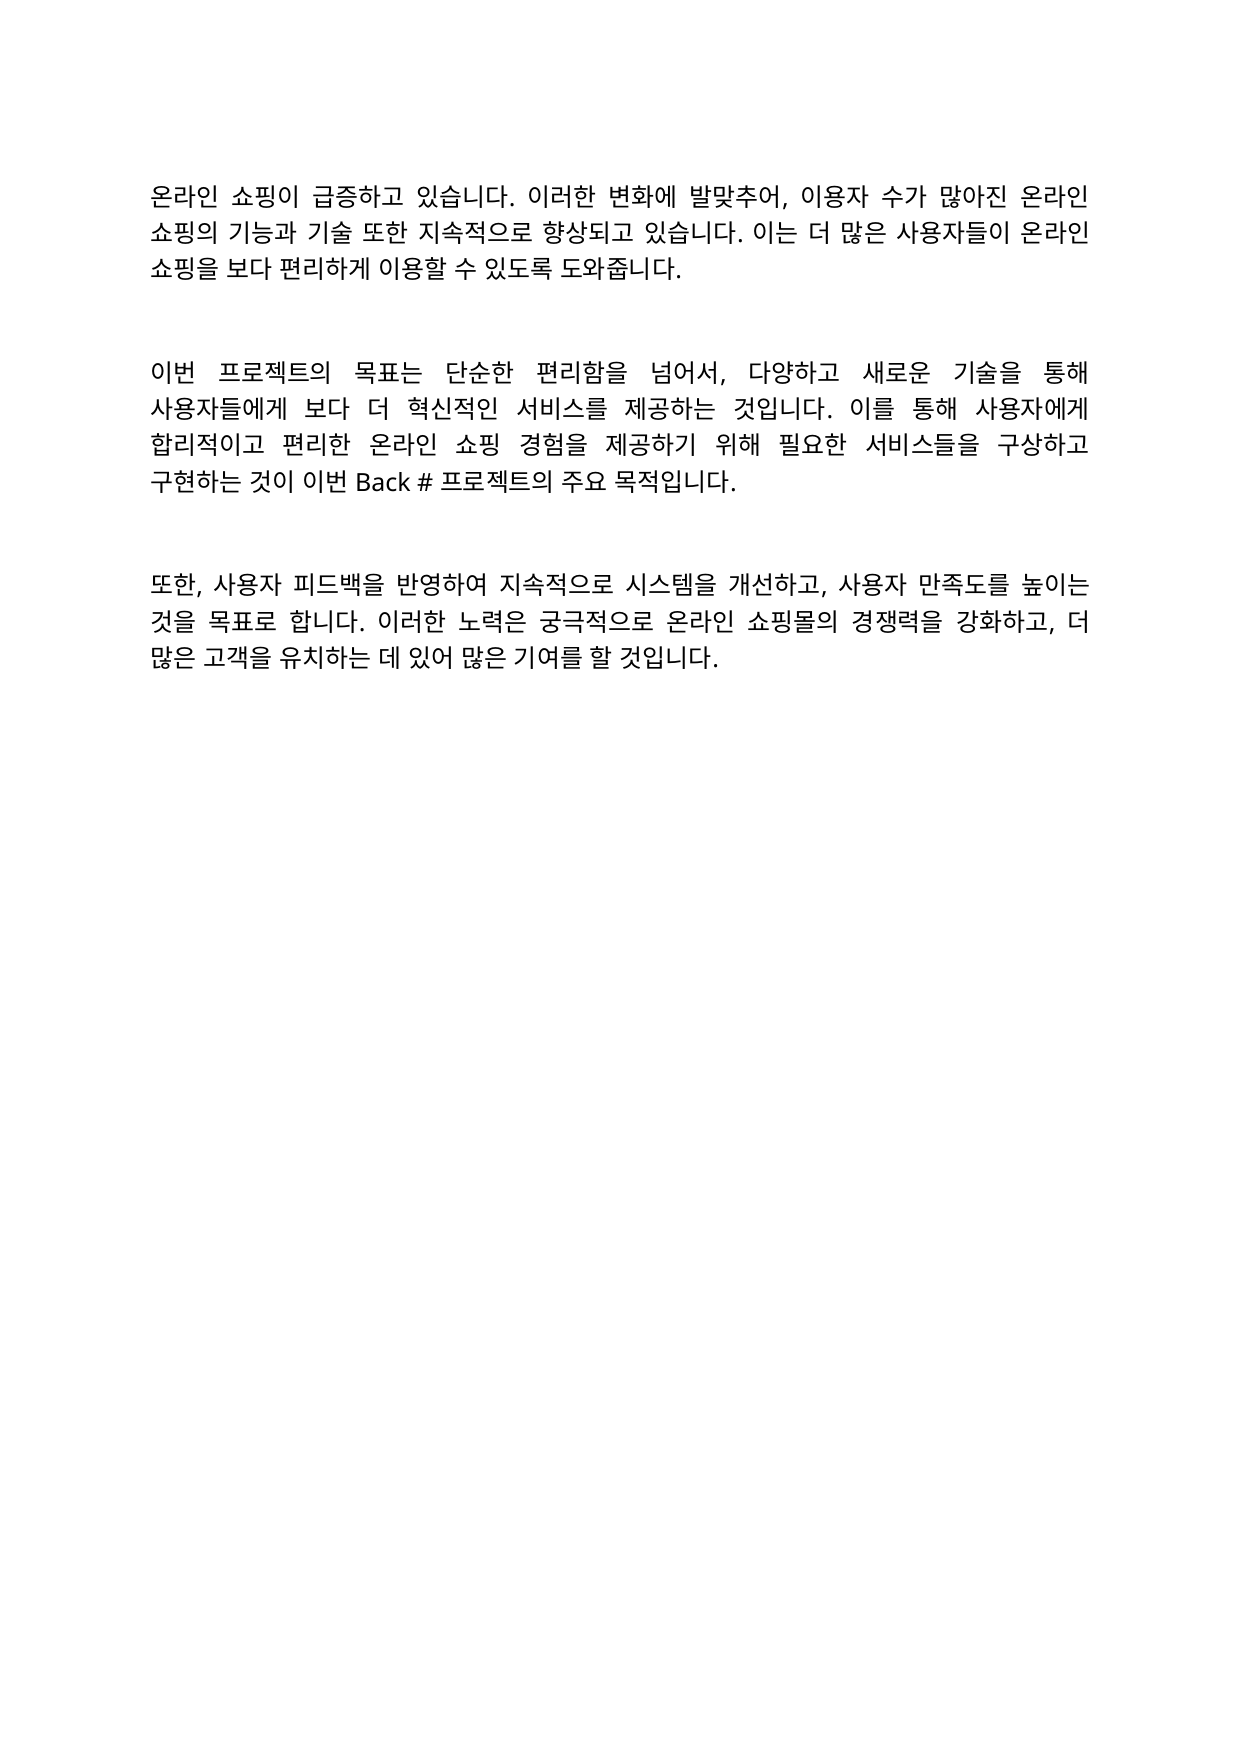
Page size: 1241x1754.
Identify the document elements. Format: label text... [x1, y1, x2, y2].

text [150, 177, 1090, 286]
text 이번 프로젝트의 목표는 단순한 편리함을 넘어서, 다양하고 새로운 기술을 통해 사용자들에게 보다 더 혁신적인 서비스를 제공하는 것입니다. 이를 통해 사용자에게 합리적이고 편리한 온라인 쇼핑 경험을 제공하기 위해 필요한 서비스들을 구상하고 구현하는 것이 이번 Back # 프로젝트의 주요 목적입니다. [150, 353, 1090, 498]
text 또한, 사용자 피드백을 반영하여 지속적으로 시스템을 개선하고, 사용자 만족도를 높이는 것을 목표로 합니다. 이러한 노력은 궁극적으로 온라인 쇼핑몰의 경쟁력을 강화하고, 더 많은 고객을 유치하는 데 있어 많은 기여를 할 것입니다. [150, 566, 1090, 674]
